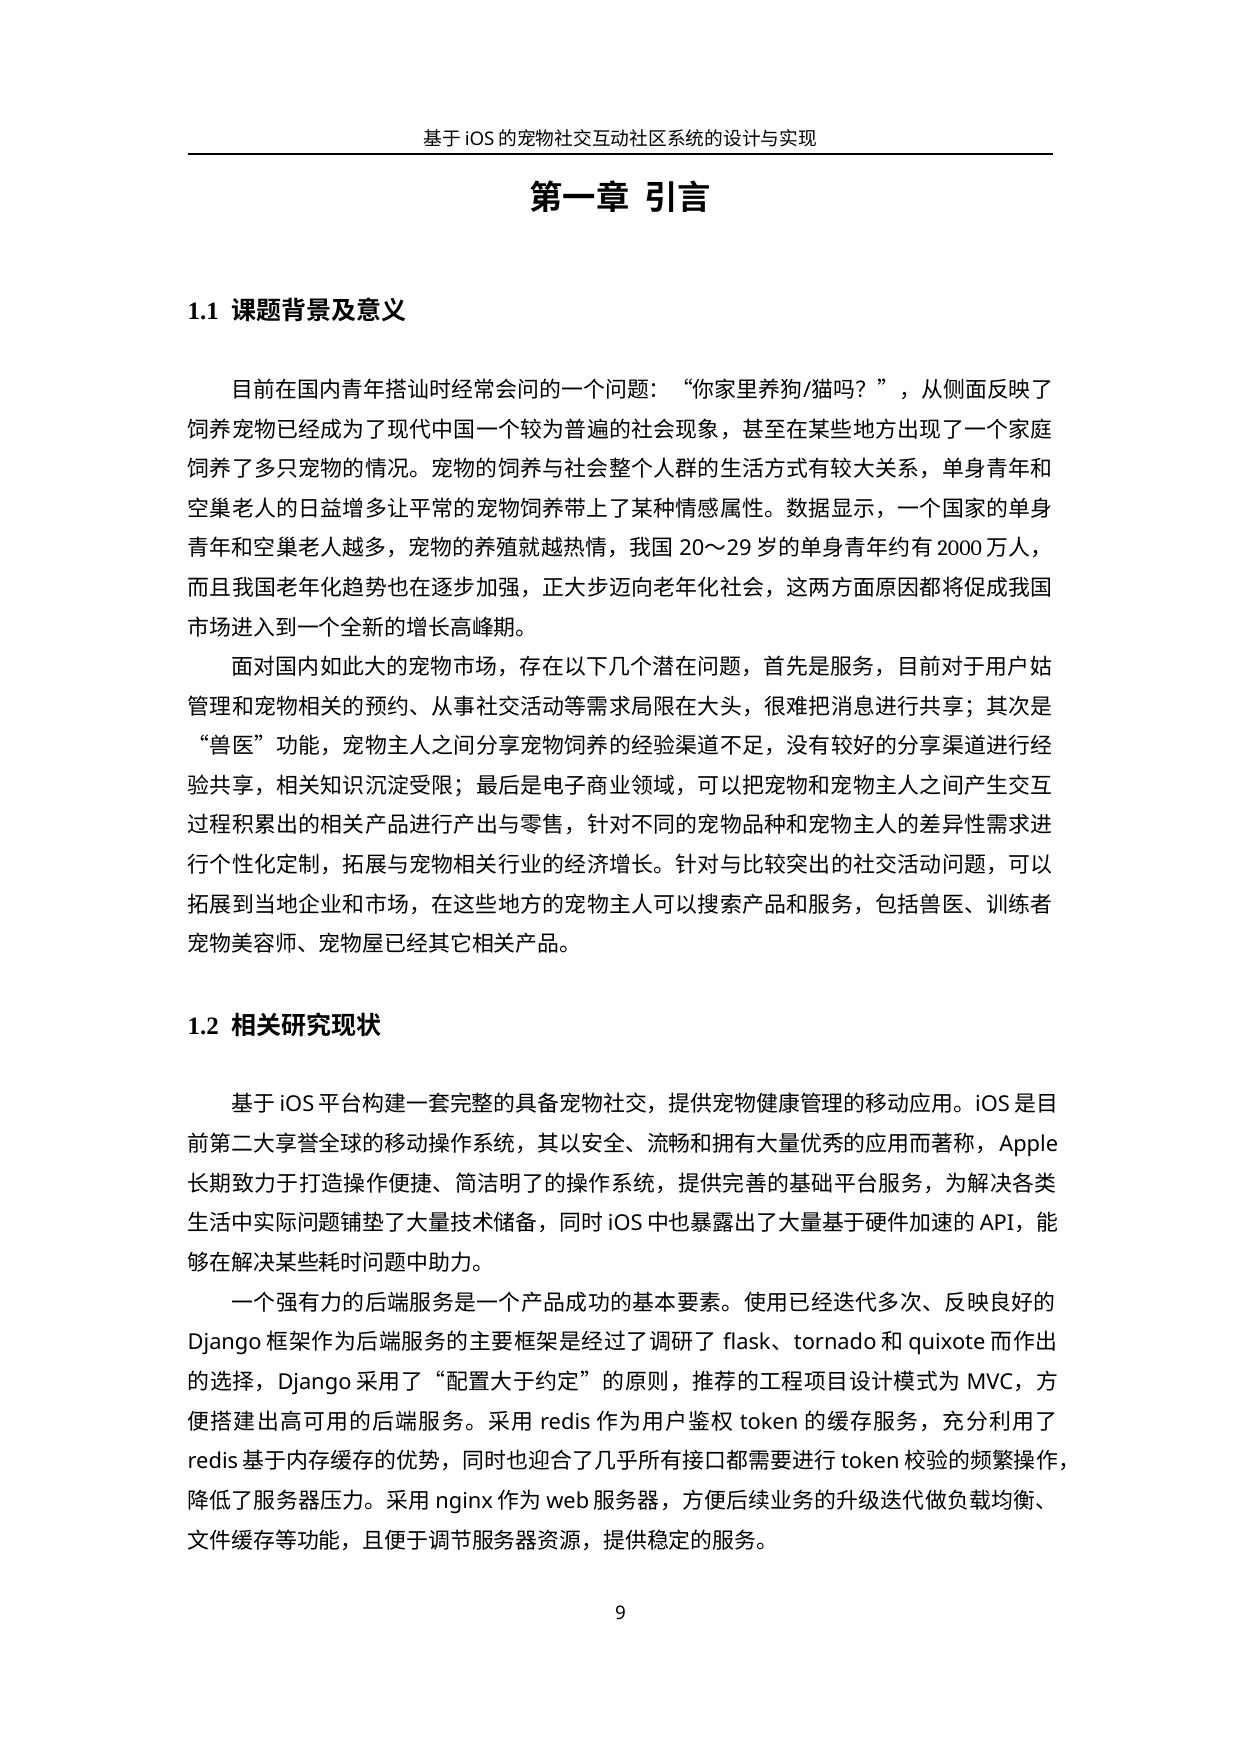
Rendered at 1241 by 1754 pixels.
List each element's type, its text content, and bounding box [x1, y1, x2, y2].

text 基于iOS平台构建一套完整的具备宠物社交，提供宠物健康管理的移动应用。iOS是目前第二大享誉全球的移动操作系统，其以安全、流畅和拥有大量优秀的应用而著称，Apple长期致力于打造操作便捷、简洁明了的操作系统，提供完善的基础平台服务，为解决各类生活中实际问题铺垫了大量技术储备，同时iOS中也暴露出了大量基于硬件加速的API，能够在解决某些耗时问题中助力。 [187, 1086, 1058, 1277]
subtitle 1.2 相关研究现状 [187, 991, 1053, 1056]
subtitle 1.1 课题背景及意义 [187, 276, 1053, 341]
subtitle 第一章 引言 [187, 162, 1053, 227]
text 目前在国内青年搭讪时经常会问的一个问题：“你家里养狗/猫吗？”，从侧面反映了饲养宠物已经成为了现代中国一个较为普遍的社会现象，甚至在某些地方出现了一个家庭饲养了多只宠物的情况。宠物的饲养与社会整个人群的生活方式有较大关系，单身青年和空巢老人的日益增多让平常的宠物饲养带上了某种情感属性。数据显示，一个国家的单身青年和空巢老人越多，宠物的养殖就越热情，我国20～29岁的单身青年约有2000万人，而且我国老年化趋势也在逐步加强，正大步迈向老年化社会，这两方面原因都将促成我国市场进入到一个全新的增长高峰期。 [187, 372, 1053, 641]
text 一个强有力的后端服务是一个产品成功的基本要素。使用已经迭代多次、反映良好的Django框架作为后端服务的主要框架是经过了调研了flask、tornado和quixote而作出的选择，Django采用了“配置大于约定”的原则，推荐的工程项目设计模式为MVC，方便搭建出高可用的后端服务。采用redis作为用户鉴权token的缓存服务，充分利用了redis基于内存缓存的优势，同时也迎合了几乎所有接口都需要进行token校验的频繁操作，降低了服务器压力。采用nginx作为web服务器，方便后续业务的升级迭代做负载均衡、文件缓存等功能，且便于调节服务器资源，提供稳定的服务。 [187, 1285, 1058, 1554]
text 面对国内如此大的宠物市场，存在以下几个潜在问题，首先是服务，目前对于用户姑管理和宠物相关的预约、从事社交活动等需求局限在大头，很难把消息进行共享；其次是“兽医”功能，宠物主人之间分享宠物饲养的经验渠道不足，没有较好的分享渠道进行经验共享，相关知识沉淀受限；最后是电子商业领域，可以把宠物和宠物主人之间产生交互过程积累出的相关产品进行产出与零售，针对不同的宠物品种和宠物主人的差异性需求进行个性化定制，拓展与宠物相关行业的经济增长。针对与比较突出的社交活动问题，可以拓展到当地企业和市场，在这些地方的宠物主人可以搜索产品和服务，包括兽医、训练者、宠物美容师、宠物屋已经其它相关产品。 [187, 649, 1053, 958]
